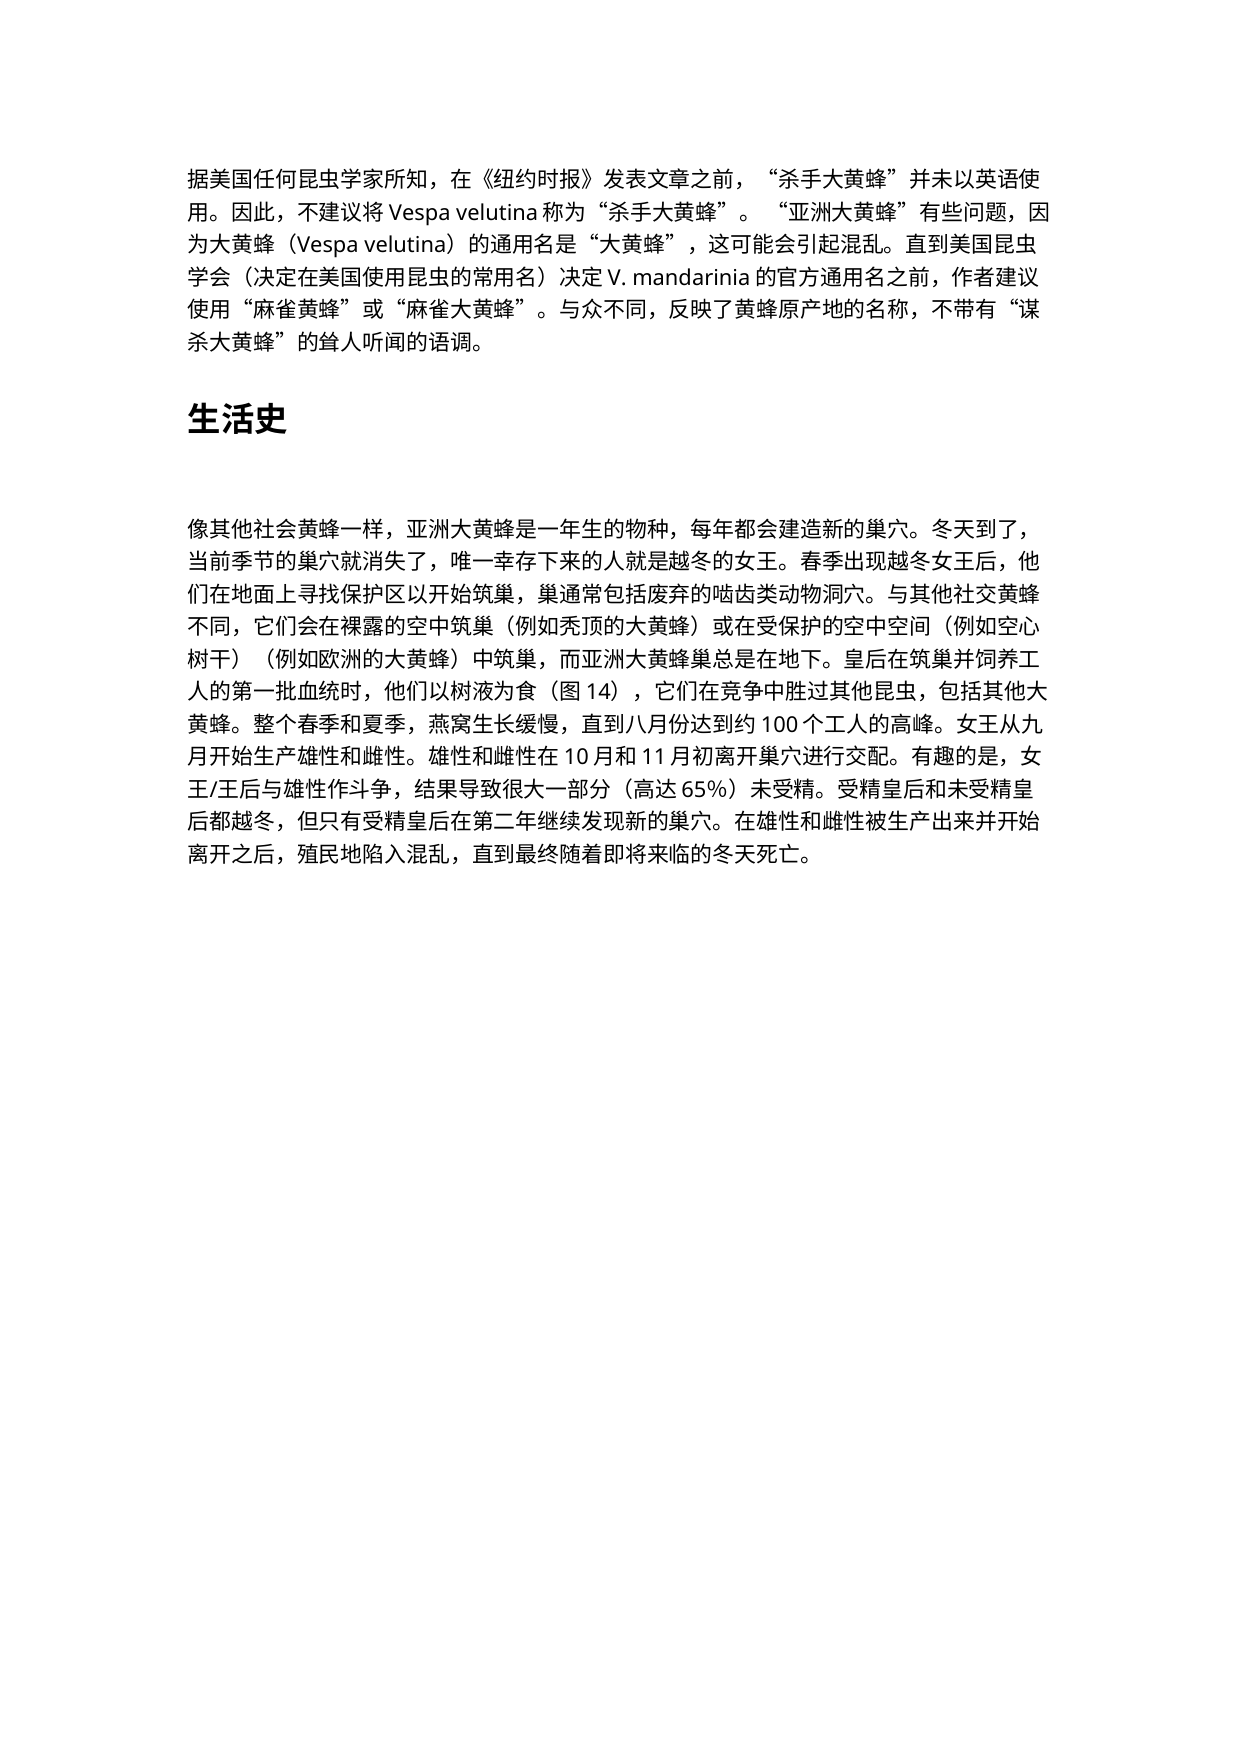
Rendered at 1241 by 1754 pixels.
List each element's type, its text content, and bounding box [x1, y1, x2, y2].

text 像其他社会黄蜂一样，亚洲大黄蜂是一年生的物种，每年都会建造新的巢穴。冬天到了，当前季节的巢穴就消失了，唯一幸存下来的人就是越冬的女王。春季出现越冬女王后，他们在地面上寻找保护区以开始筑巢，巢通常包括废弃的啮齿类动物洞穴。与其他社交黄蜂不同，它们会在裸露的空中筑巢（例如秃顶的大黄蜂）或在受保护的空中空间（例如空心树干）（例如欧洲的大黄蜂）中筑巢，而亚洲大黄蜂巢总是在地下。皇后在筑巢并饲养工人的第一批血统时，他们以树液为食（图14），它们在竞争中胜过其他昆虫，包括其他大黄蜂。整个春季和夏季，燕窝生长缓慢，直到八月份达到约100个工人的高峰。女王从九月开始生产雄性和雌性。雄性和雌性在10月和11月初离开巢穴进行交配。有趣的是，女王/王后与雄性作斗争，结果导致很大一部分（高达65％）未受精。受精皇后和未受精皇后都越冬，但只有受精皇后在第二年继续发现新的巢穴。在雄性和雌性被生产出来并开始离开之后，殖民地陷入混乱，直到最终随着即将来临的冬天死亡。 [187, 511, 1053, 869]
text 据美国任何昆虫学家所知，在《纽约时报》发表文章之前，“杀手大黄蜂”并未以英语使用。因此，不建议将Vespa velutina称为“杀手大黄蜂”。 “亚洲大黄蜂”有些问题，因为大黄蜂（Vespa velutina）的通用名是“大黄蜂”，这可能会引起混乱。直到美国昆虫学会（决定在美国使用昆虫的常用名）决定V. mandarinia的官方通用名之前，作者建议使用“麻雀黄蜂”或“麻雀大黄蜂”。与众不同，反映了黄蜂原产地的名称，不带有“谋杀大黄蜂”的耸人听闻的语调。 [187, 162, 1053, 357]
subtitle 生活史 [187, 384, 1053, 449]
